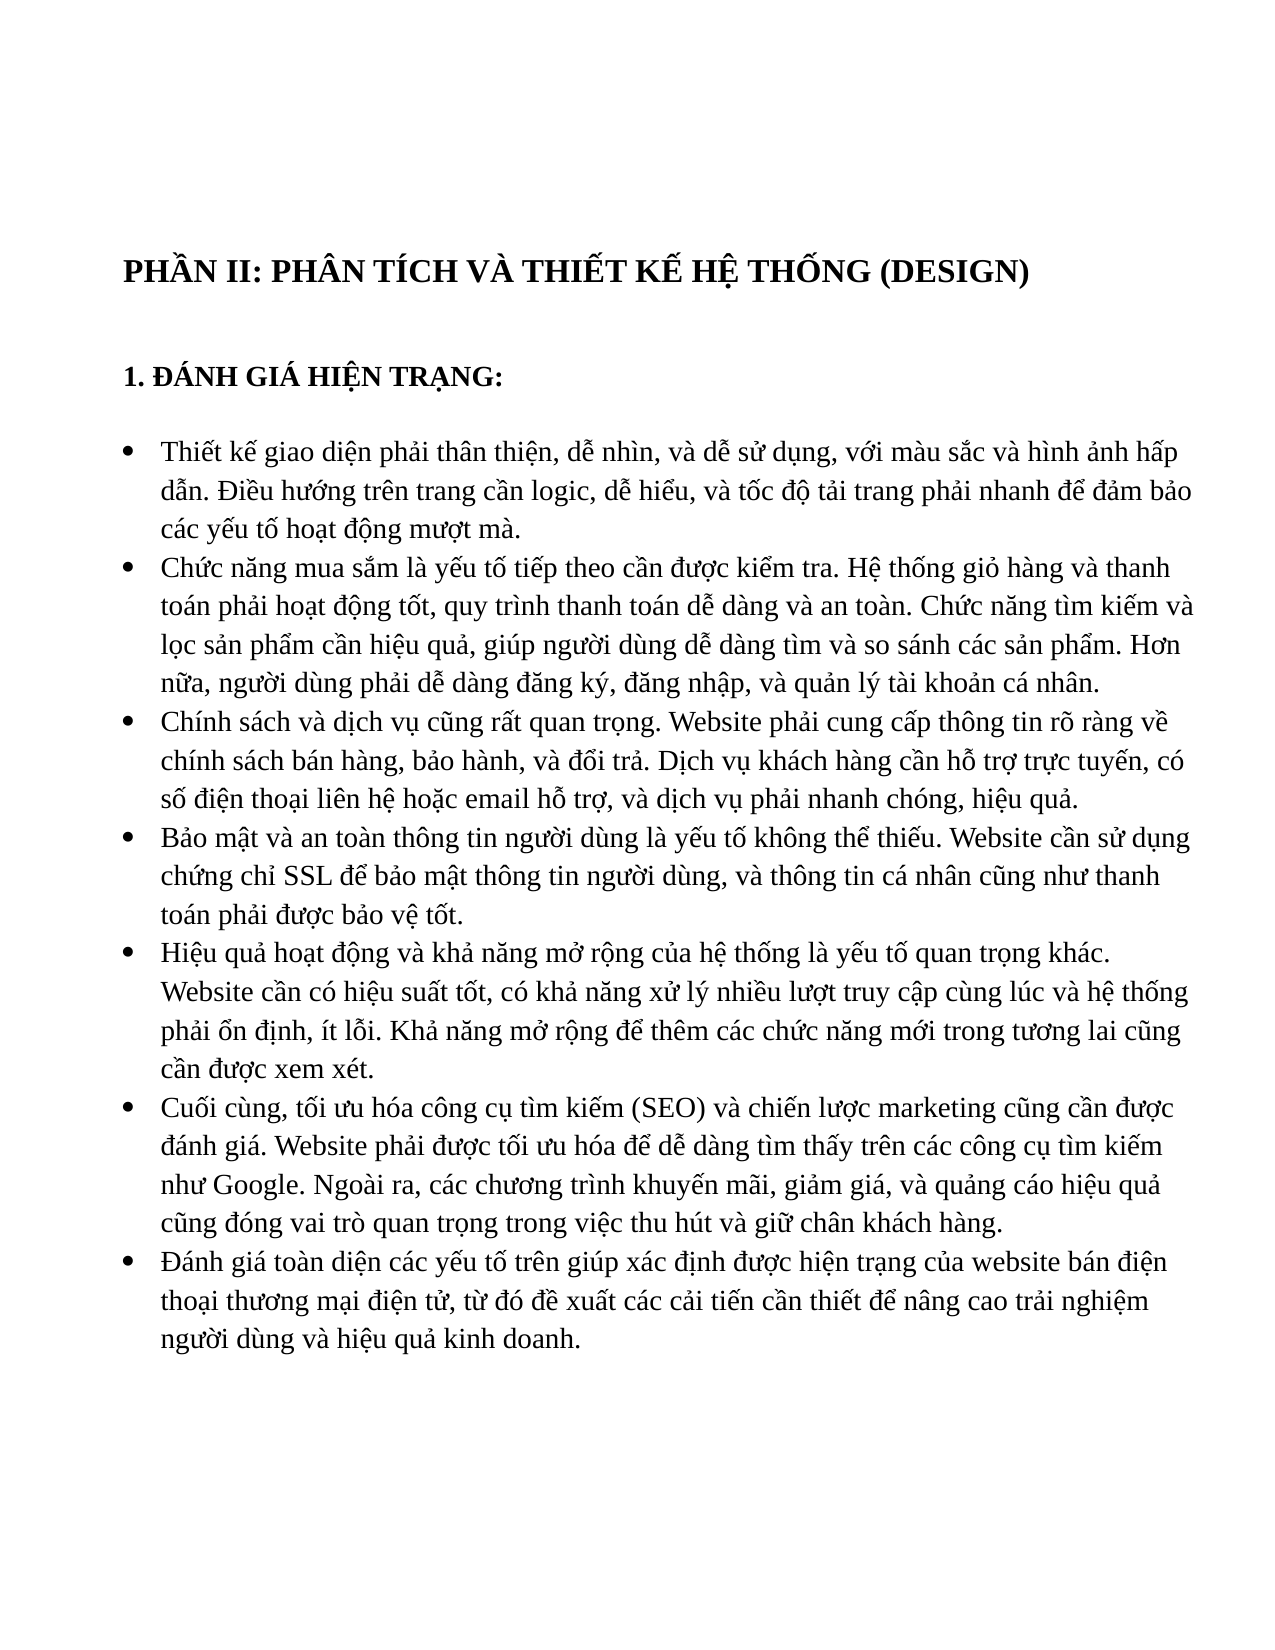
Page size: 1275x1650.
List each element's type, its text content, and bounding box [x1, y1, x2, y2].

subtitle 1. ĐÁNH GIÁ HIỆN TRẠNG: [123, 359, 1206, 392]
list Thiết kế giao diện phải thân thiện, dễ nhìn, và dễ sử dụng, với màu sắc và hình ảnh hấp dẫn. Điều hướng trên trang cần logic, dễ hiểu, và tốc độ tải trang phải nhanh để đảm bảo các yếu tố hoạt động mượt mà. [123, 434, 1206, 545]
list Chính sách và dịch vụ cũng rất quan trọng. Website phải cung cấp thông tin rõ ràng về chính sách bán hàng, bảo hành, và đổi trả. Dịch vụ khách hàng cần hỗ trợ trực tuyến, có số điện thoại liên hệ hoặc email hỗ trợ, và dịch vụ phải nhanh chóng, hiệu quả. [123, 704, 1206, 815]
list Đánh giá toàn diện các yếu tố trên giúp xác định được hiện trạng của website bán điện thoại thương mại điện tử, từ đó đề xuất các cải tiến cần thiết để nâng cao trải nghiệm người dùng và hiệu quả kinh doanh. [123, 1244, 1206, 1355]
list Bảo mật và an toàn thông tin người dùng là yếu tố không thể thiếu. Website cần sử dụng chứng chỉ SSL để bảo mật thông tin người dùng, và thông tin cá nhân cũng như thanh toán phải được bảo vệ tốt. [123, 820, 1206, 931]
list Cuối cùng, tối ưu hóa công cụ tìm kiếm (SEO) và chiến lược marketing cũng cần được đánh giá. Website phải được tối ưu hóa để dễ dàng tìm thấy trên các công cụ tìm kiếm như Google. Ngoài ra, các chương trình khuyến mãi, giảm giá, và quảng cáo hiệu quả cũng đóng vai trò quan trọng trong việc thu hút và giữ chân khách hàng. [123, 1090, 1206, 1239]
subtitle PHẦN II: PHÂN TÍCH VÀ THIẾT KẾ HỆ THỐNG (DESIGN) [123, 251, 1206, 289]
list Hiệu quả hoạt động và khả năng mở rộng của hệ thống là yếu tố quan trọng khác. Website cần có hiệu suất tốt, có khả năng xử lý nhiều lượt truy cập cùng lúc và hệ thống phải ổn định, ít lỗi. Khả năng mở rộng để thêm các chức năng mới trong tương lai cũng cần được xem xét. [123, 936, 1206, 1085]
list Chức năng mua sắm là yếu tố tiếp theo cần được kiểm tra. Hệ thống giỏ hàng và thanh toán phải hoạt động tốt, quy trình thanh toán dễ dàng và an toàn. Chức năng tìm kiếm và lọc sản phẩm cần hiệu quả, giúp người dùng dễ dàng tìm và so sánh các sản phẩm. Hơn nữa, người dùng phải dễ dàng đăng ký, đăng nhập, và quản lý tài khoản cá nhân. [123, 550, 1206, 699]
